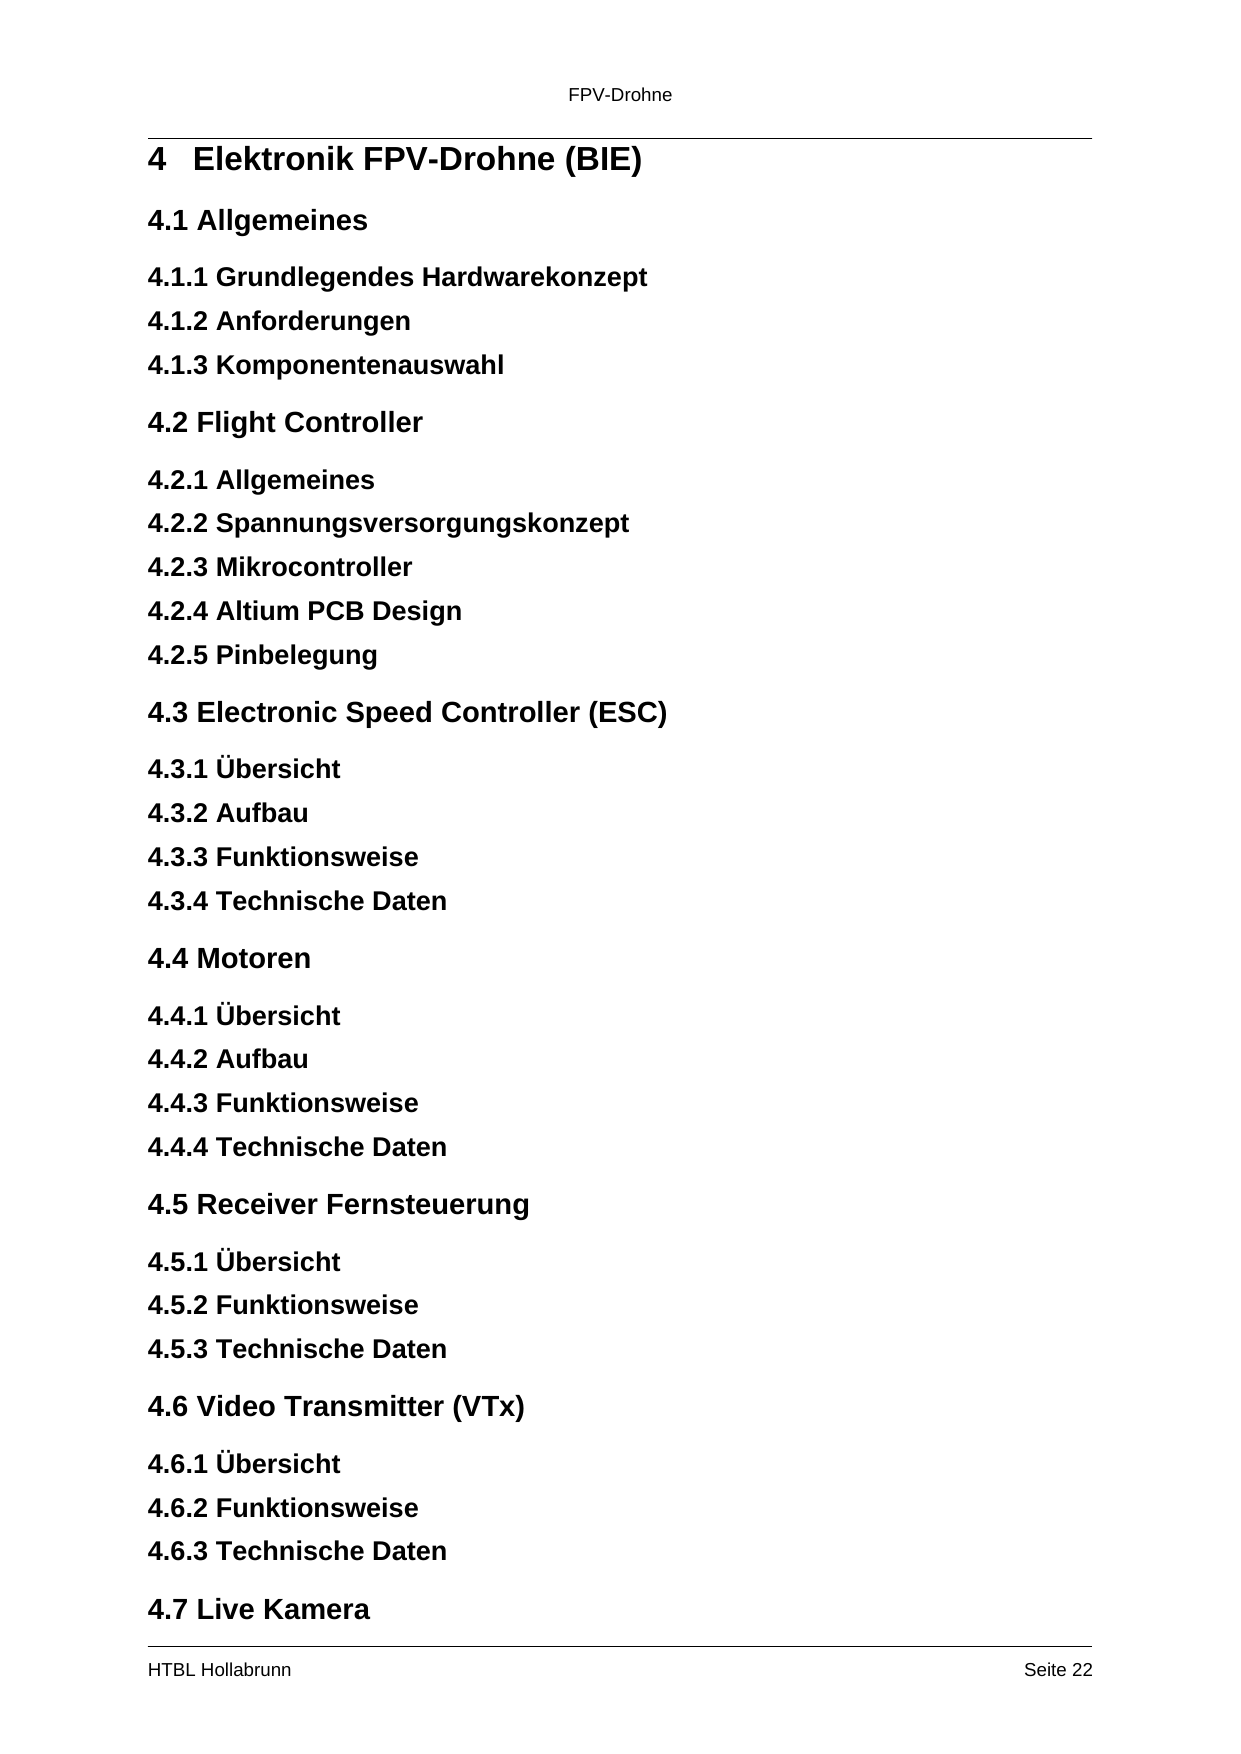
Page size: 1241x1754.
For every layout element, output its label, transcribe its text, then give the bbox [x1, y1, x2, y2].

subtitle Video Transmitter (VTx) [148, 1389, 1092, 1423]
subtitle Allgemeines [148, 203, 1092, 236]
subtitle Receiver Fernsteuerung [148, 1187, 1092, 1221]
subtitle Allgemeines [148, 464, 1092, 495]
subtitle Spannungsversorgungskonzept [148, 507, 1092, 539]
subtitle Komponentenauswahl [148, 349, 1092, 380]
subtitle Live Kamera [148, 1592, 1092, 1625]
subtitle Technische Daten [148, 1333, 1092, 1364]
subtitle Übersicht [148, 1448, 1092, 1479]
subtitle Pinbelegung [148, 639, 1092, 670]
subtitle Aufbau [148, 797, 1092, 828]
subtitle Technische Daten [148, 1535, 1092, 1567]
subtitle Übersicht [148, 753, 1092, 785]
subtitle Übersicht [148, 999, 1092, 1031]
subtitle Funktionsweise [148, 1289, 1092, 1321]
subtitle Aufbau [148, 1043, 1092, 1074]
subtitle Grundlegendes Hardwarekonzept [148, 261, 1092, 293]
subtitle Mikrocontroller [148, 551, 1092, 582]
subtitle Funktionsweise [148, 1087, 1092, 1118]
subtitle Altium PCB Design [148, 595, 1092, 626]
subtitle Flight Controller [148, 405, 1092, 439]
subtitle Technische Daten [148, 1131, 1092, 1162]
subtitle Motoren [148, 941, 1092, 974]
subtitle Elektronik FPV-Drohne (BIE) [148, 139, 1092, 178]
subtitle Technische Daten [148, 885, 1092, 916]
subtitle Funktionsweise [148, 1492, 1092, 1523]
subtitle Funktionsweise [148, 841, 1092, 872]
subtitle Anforderungen [148, 305, 1092, 336]
subtitle Übersicht [148, 1246, 1092, 1277]
subtitle Electronic Speed Controller (ESC) [148, 695, 1092, 728]
